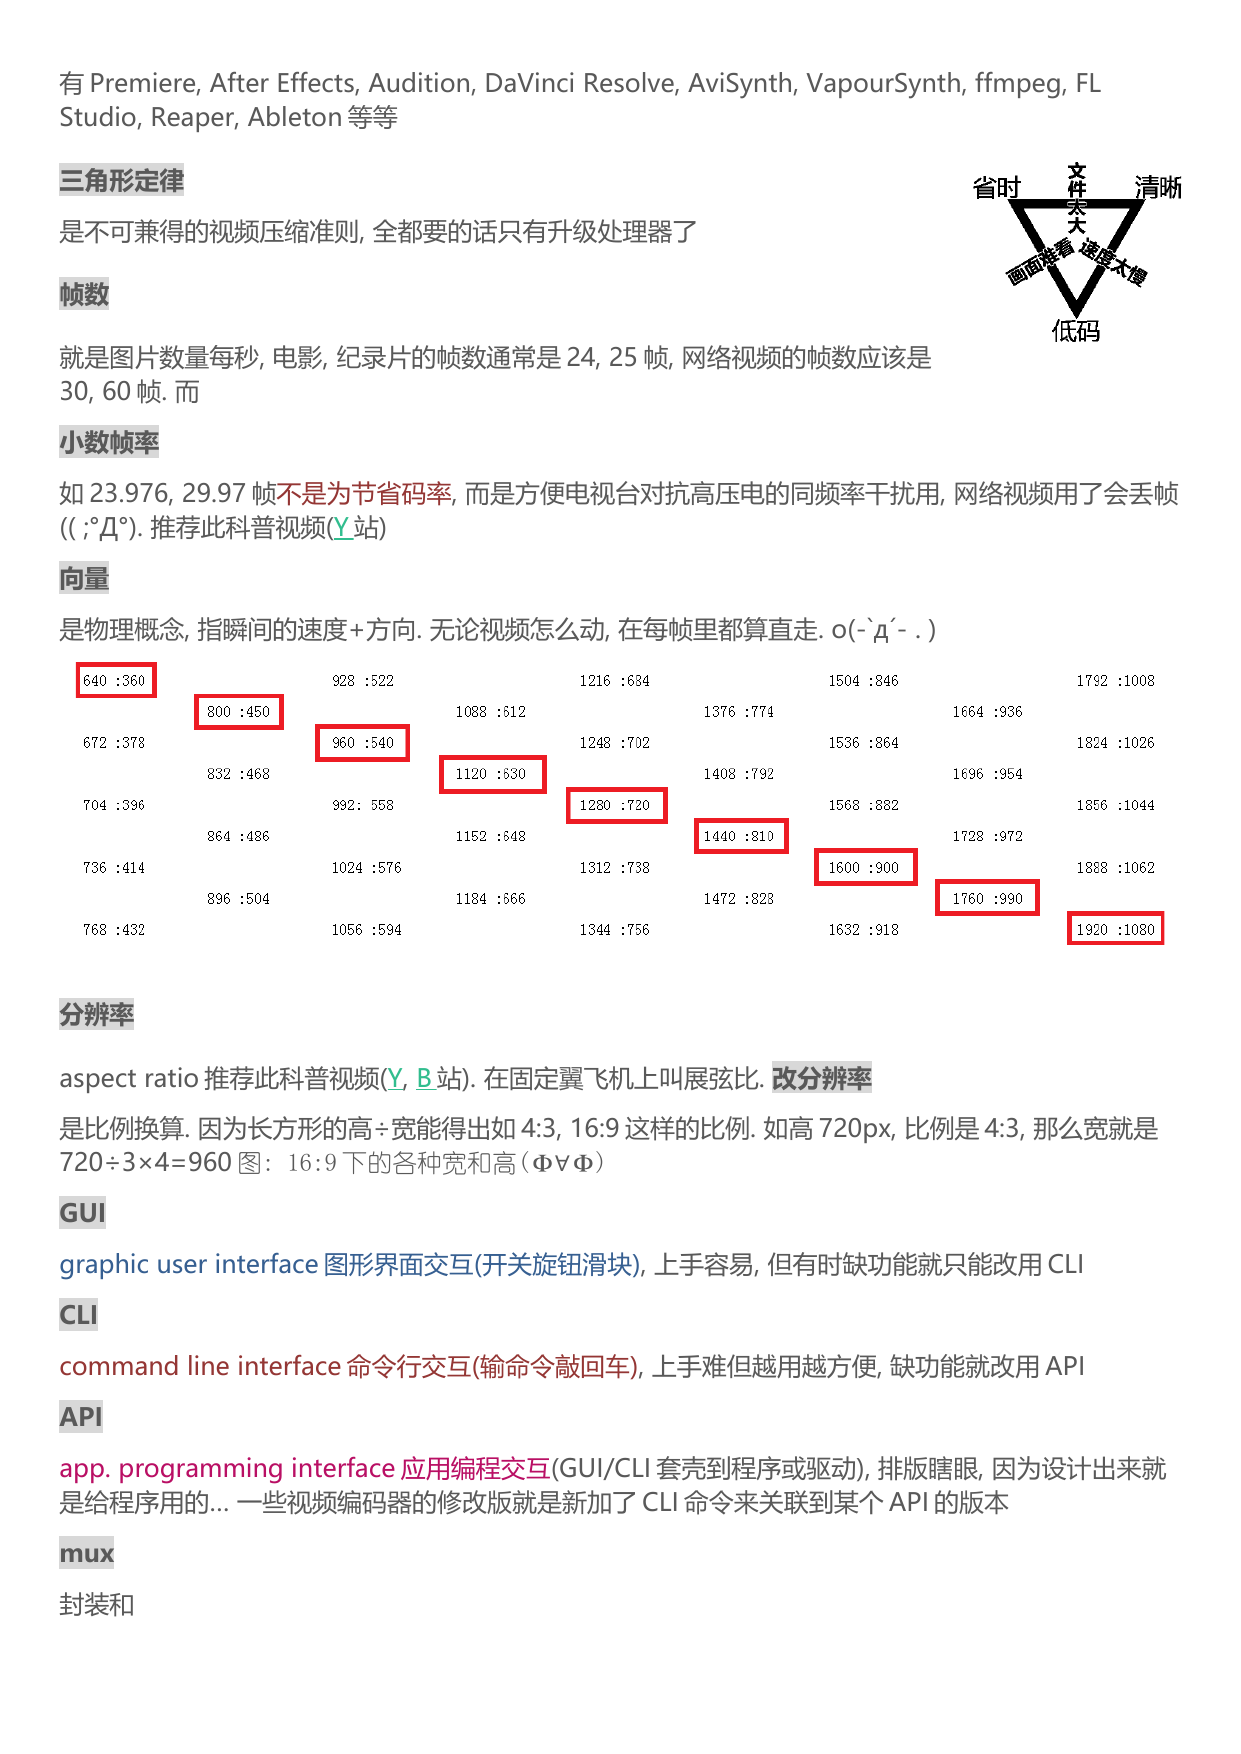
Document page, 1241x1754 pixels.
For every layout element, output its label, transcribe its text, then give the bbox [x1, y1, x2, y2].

text app. programming interface应用编程交互(GUI/CLI套壳到程序或驱动), 排版瞎眼, 因为设计出来就是给程序用的… 一些视频编码器的修改版就是新加了CLI命令来关联到某个API的版本 [59, 1514, 1181, 1582]
text 三角形定律 [184, 226, 973, 259]
subtitle 分辨率 [59, 1060, 1181, 1094]
text 滤镜工具 [59, 65, 1181, 99]
text 向量 [59, 623, 1181, 657]
text 是比例换算. 因为长方形的高÷宽能得出如4:3, 16:9这样的比例. 如高720px, 比例是4:3, 那么宽就是720÷3×4=960图: 16:9下的各种宽和高(Ф∀Ф) [59, 1174, 1181, 1242]
text mux [59, 1599, 1181, 1633]
picture [973, 225, 1182, 405]
text command line interface命令行交互(输命令敲回车), 上手难但越用越方便, 缺功能就改用API [59, 1412, 1181, 1446]
text 小数帧率 [59, 488, 1181, 522]
picture [75, 725, 1165, 1008]
text 就是图片数量每秒, 电影, 纪录片的帧数通常是24, 25帧, 网络视频的帧数应该是30, 60帧. 而 [59, 403, 1181, 471]
text GUI [59, 1259, 1181, 1293]
text CLI [59, 1361, 1181, 1395]
subtitle 帧数 [59, 339, 973, 373]
text graphic user interface图形界面交互(开关旋钮滑块), 上手容易, 但有时缺功能就只能改用CLI [59, 1310, 1181, 1344]
text 如23.976, 29.97帧不是为节省码率, 而是方便电视台对抗高压电的同频率干扰用, 网络视频用了会丢帧(( ;°Д°). 推荐此科普视频(Y站) [59, 538, 1181, 606]
text 是不可兼得的视频压缩准则, 全都要的话只有升级处理器了 [59, 276, 973, 310]
text 是物理概念, 指瞬间的速度+方向. 无论视频怎么动, 在每帧里都算直走. o(-`д´- . ) [59, 674, 1181, 708]
text aspect ratio推荐此科普视频(Y, B站). 在固定翼飞机上叫展弦比. 改分辨率 [59, 1123, 1181, 1157]
text API [59, 1463, 1181, 1497]
text 有Premiere, After Effects, Audition, DaVinci Resolve, AviSynth, VapourSynth, ffmpeg, FL Studio, Reaper, Ableton等等 [59, 128, 1181, 196]
